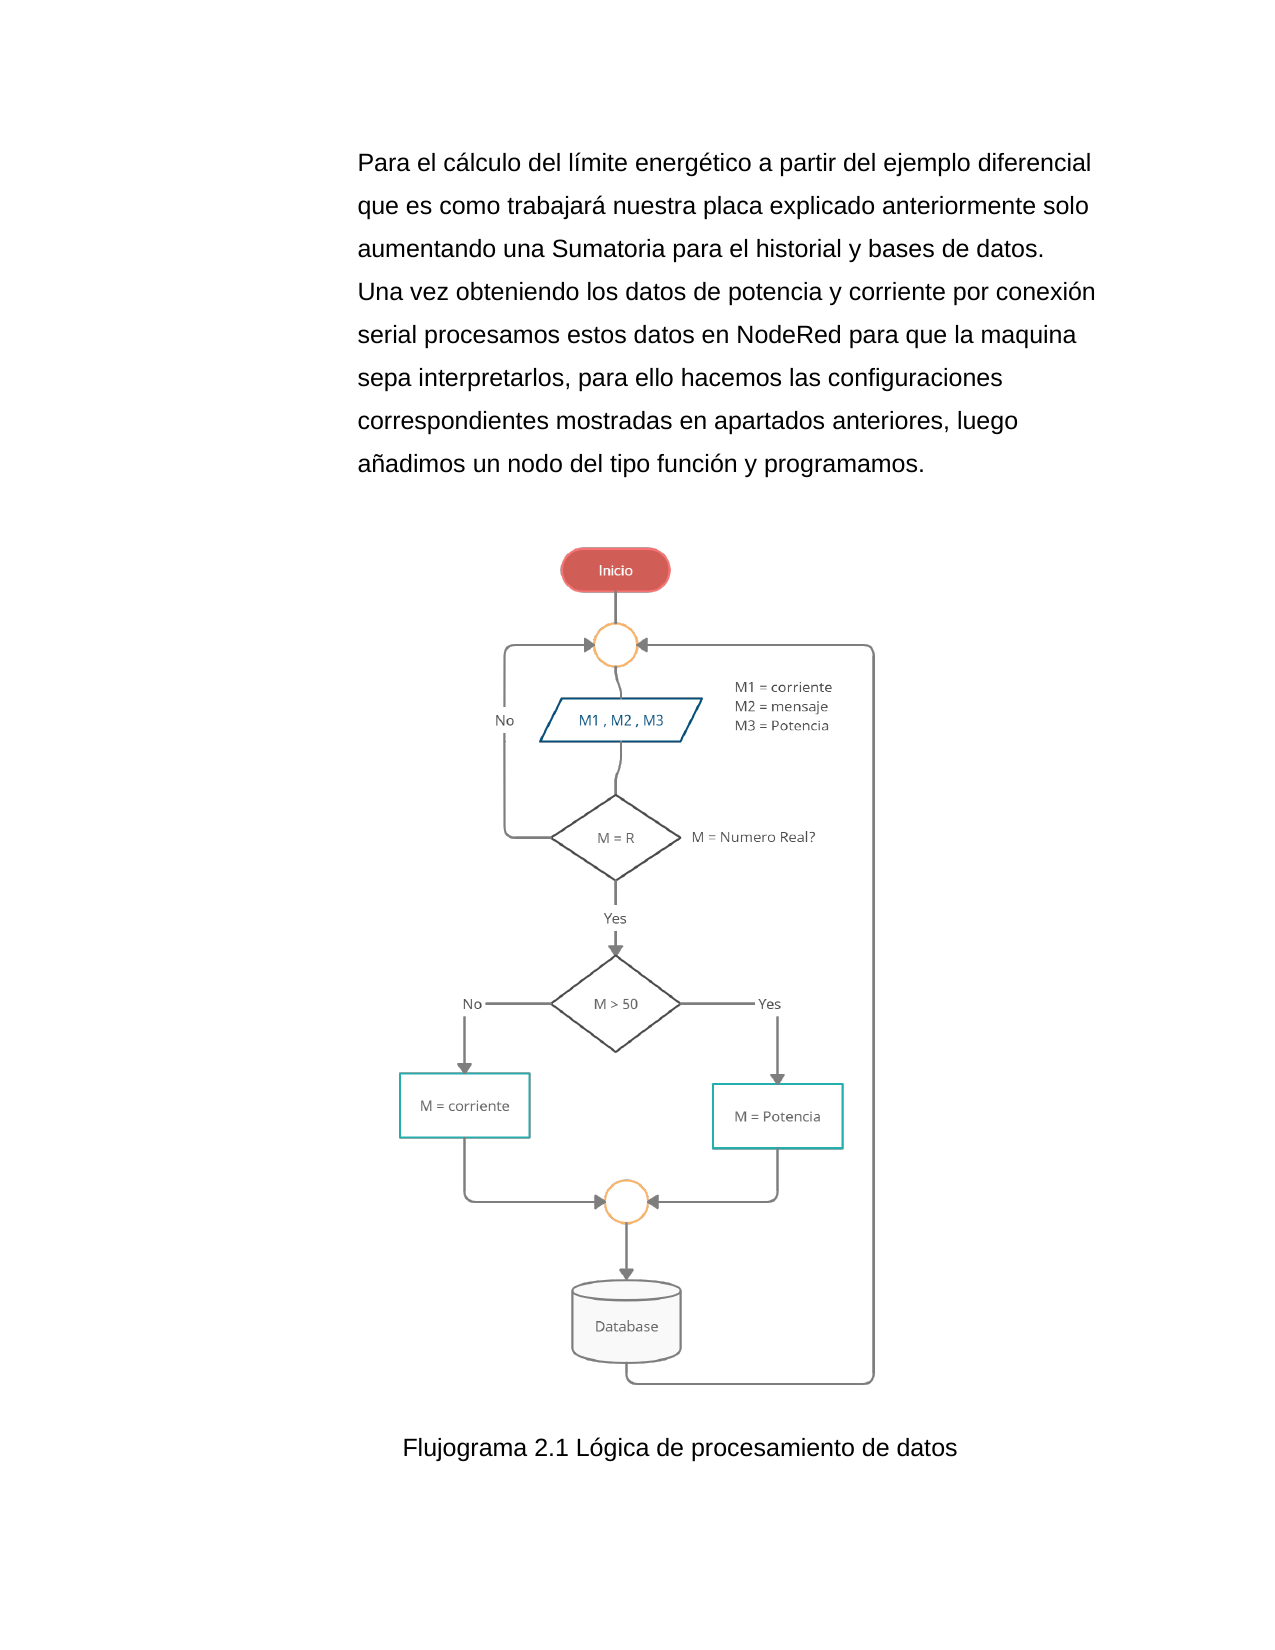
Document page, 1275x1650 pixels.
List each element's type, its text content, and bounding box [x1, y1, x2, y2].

picture [378, 527, 895, 1405]
text Una vez obteniendo los datos de potencia y corriente por conexión serial procesamos estos datos en NodeRed para que la maquina sepa interpretarlos, para ello hacemos las configuraciones correspondientes mostradas en apartados anteriores, luego añadimos un nodo del tipo función y programamos. [357, 277, 1098, 478]
text Para el cálculo del límite energético a partir del ejemplo diferencial que es como trabajará nuestra placa explicado anteriormente solo aumentando una Sumatoria para el historial y bases de datos. [357, 148, 1098, 263]
